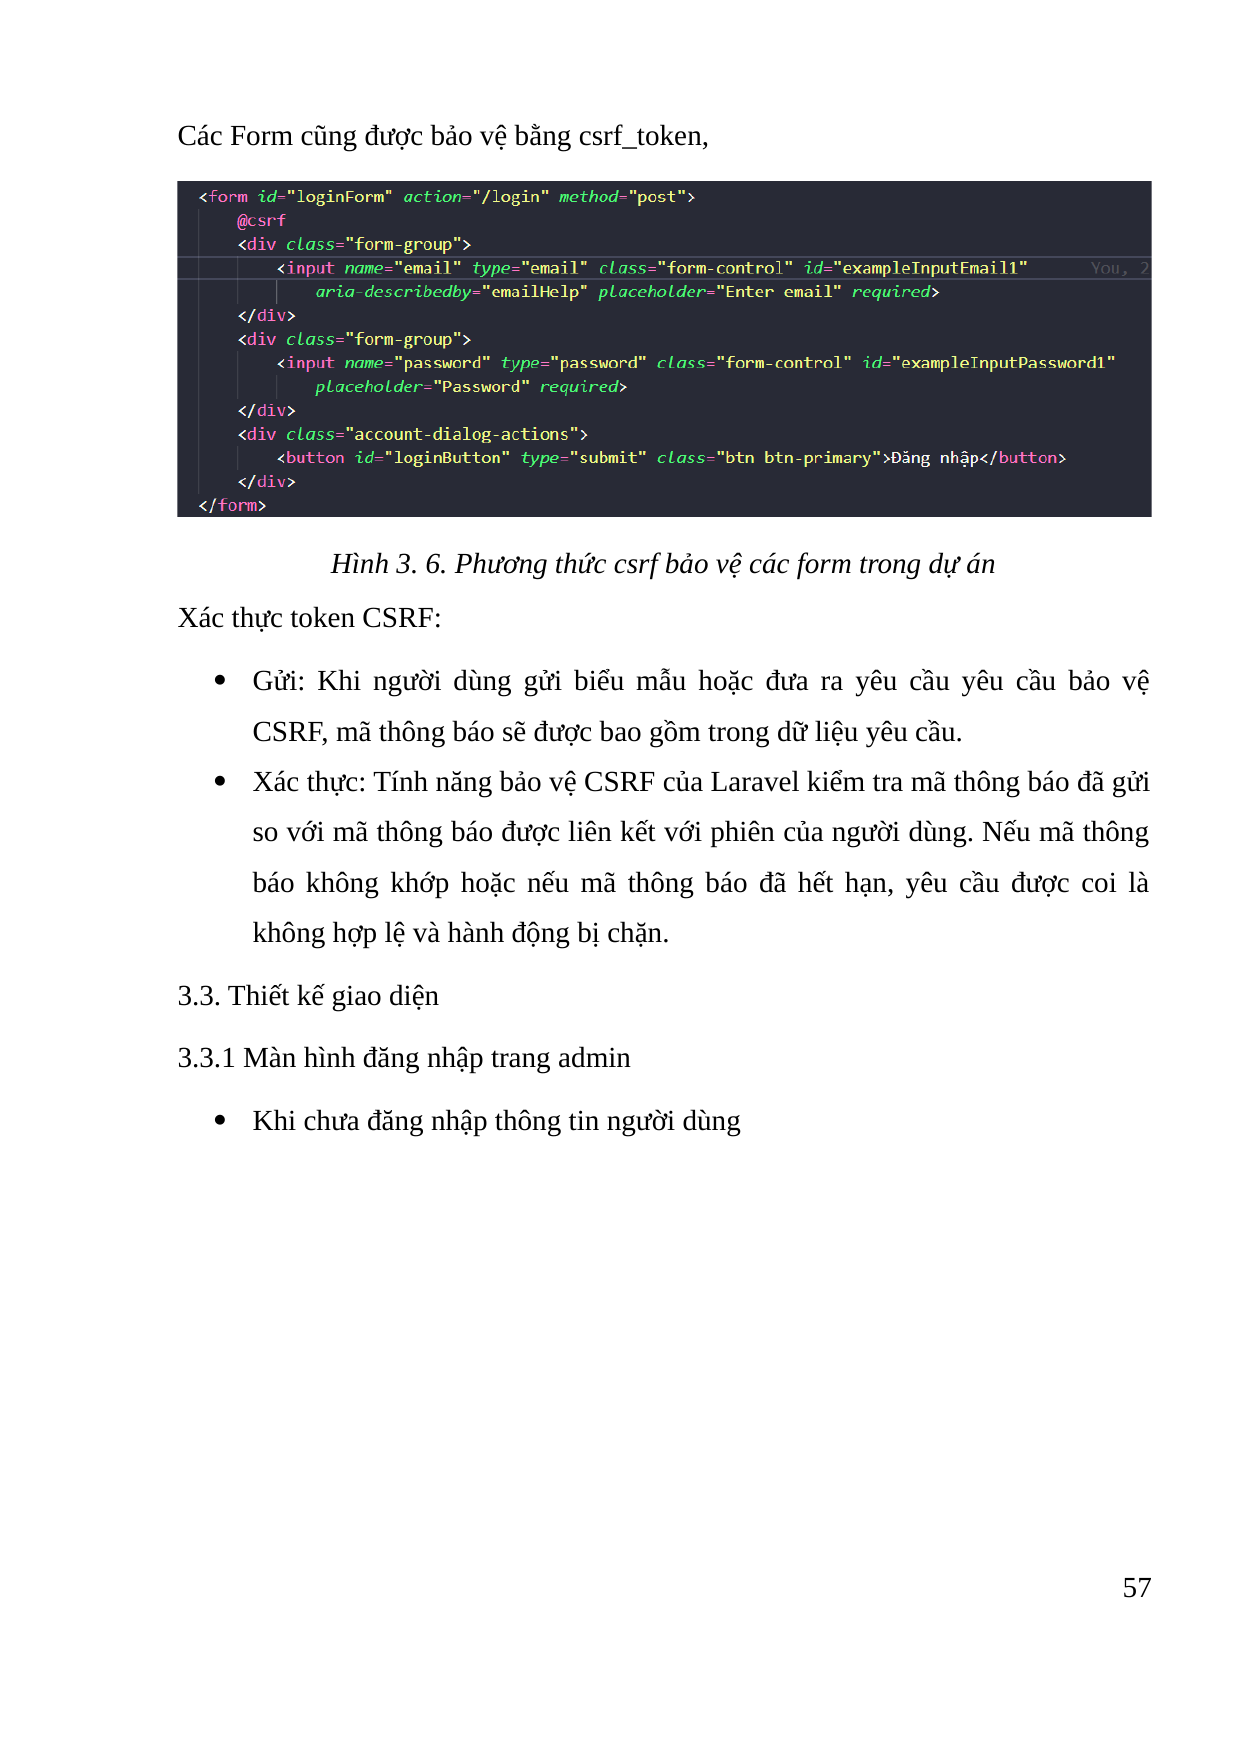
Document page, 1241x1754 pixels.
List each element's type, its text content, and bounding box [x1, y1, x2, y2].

list Gửi: Khi người dùng gửi biểu mẫu hoặc đưa ra yêu cầu yêu cầu bảo vệ CSRF, mã thông báo sẽ được bao gồm trong dữ liệu yêu cầu. [215, 663, 1152, 747]
subtitle 3.3.1 Màn hình đăng nhập trang admin [177, 1041, 1152, 1074]
list Khi chưa đăng nhập thông tin người dùng [215, 1103, 1152, 1137]
text Xác thực token CSRF: [177, 600, 1152, 634]
text Hình 3. 6. Phương thức csrf bảo vệ các form trong dự án [177, 546, 1152, 579]
text Các Form cũng được bảo vệ bằng csrf_token, [177, 118, 1152, 152]
subtitle 3.3. Thiết kế giao diện [177, 978, 1152, 1011]
list Xác thực: Tính năng bảo vệ CSRF của Laravel kiểm tra mã thông báo đã gửi so với mã thông báo được liên kết với phiên của người dùng. Nếu mã thông báo không khớp hoặc nếu mã thông báo đã hết hạn, yêu cầu được coi là không hợp lệ và hành động bị chặn. [215, 764, 1152, 948]
picture [177, 181, 1152, 517]
